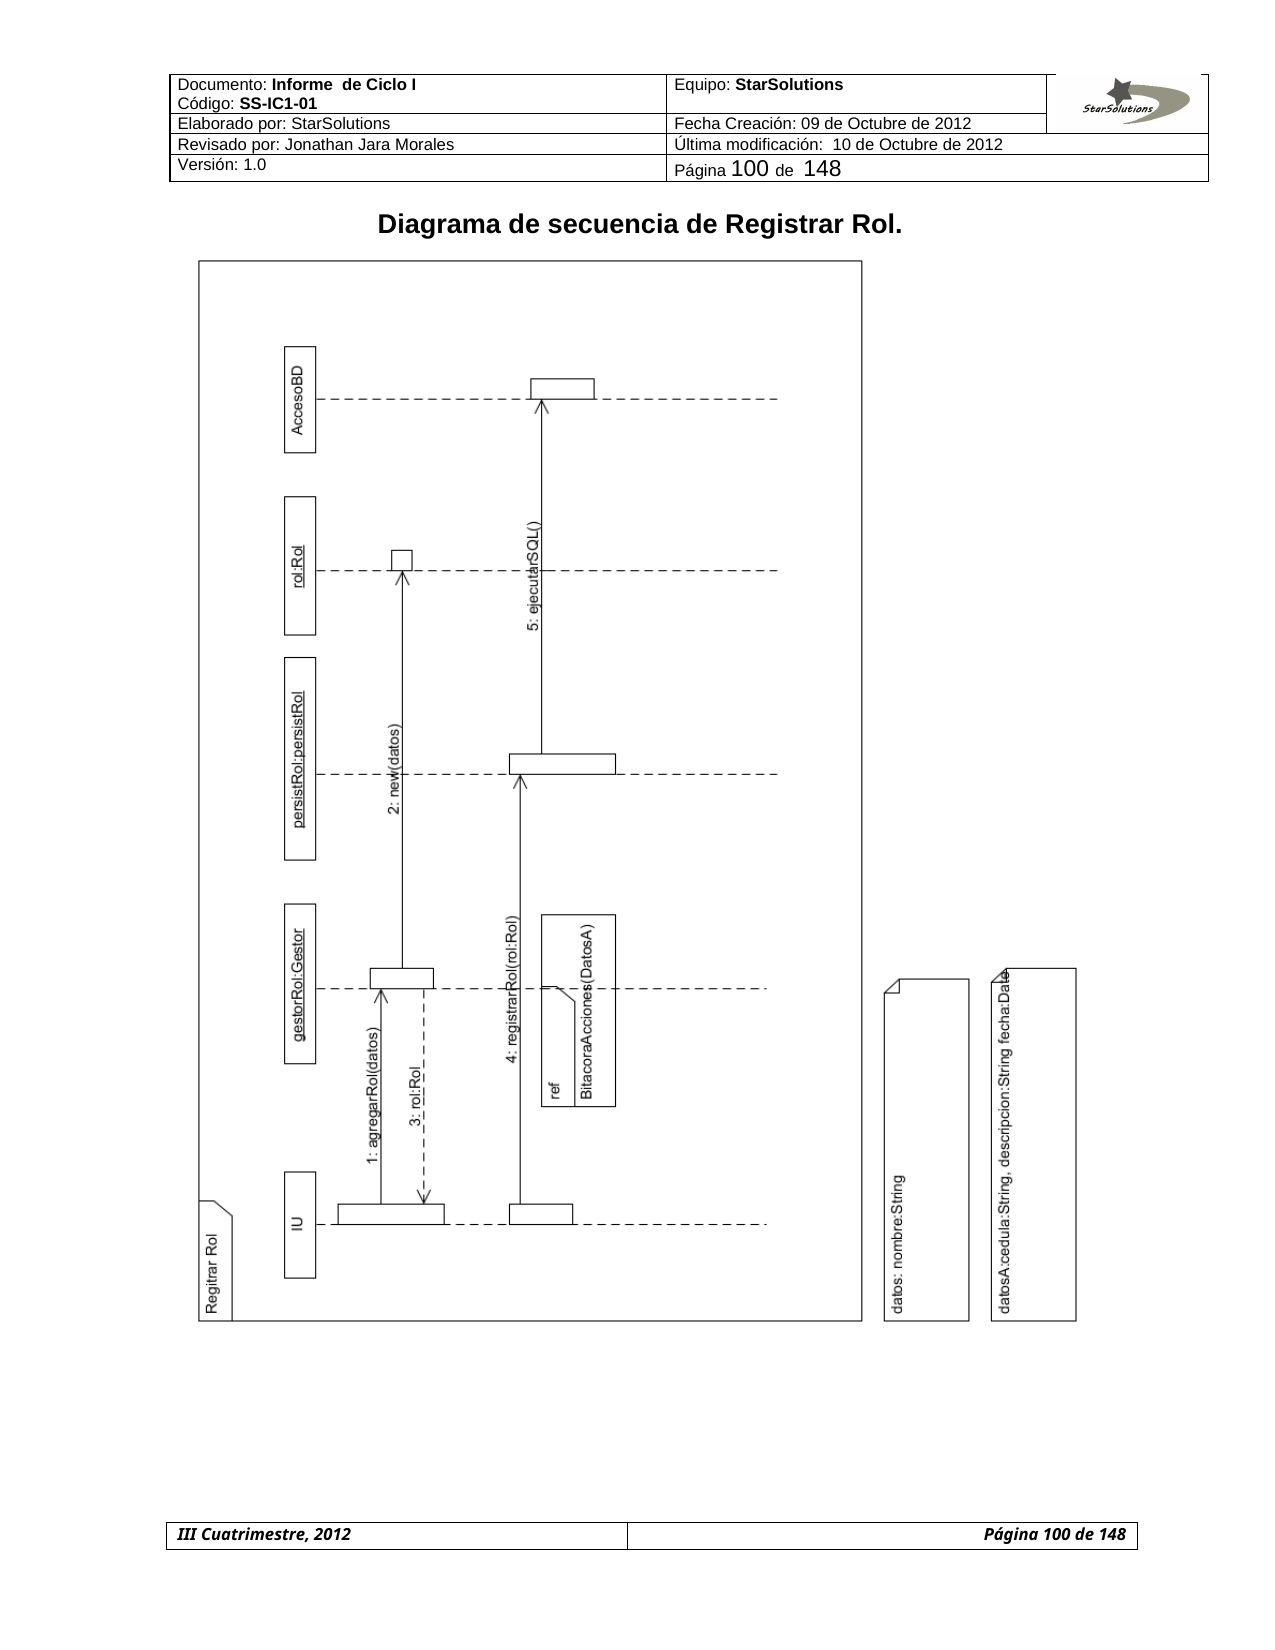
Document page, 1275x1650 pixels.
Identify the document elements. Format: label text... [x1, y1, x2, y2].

picture [1056, 74, 1202, 131]
picture [177, 239, 1098, 1343]
subtitle Diagrama de secuencia de Registrar Rol. [377, 208, 1098, 239]
